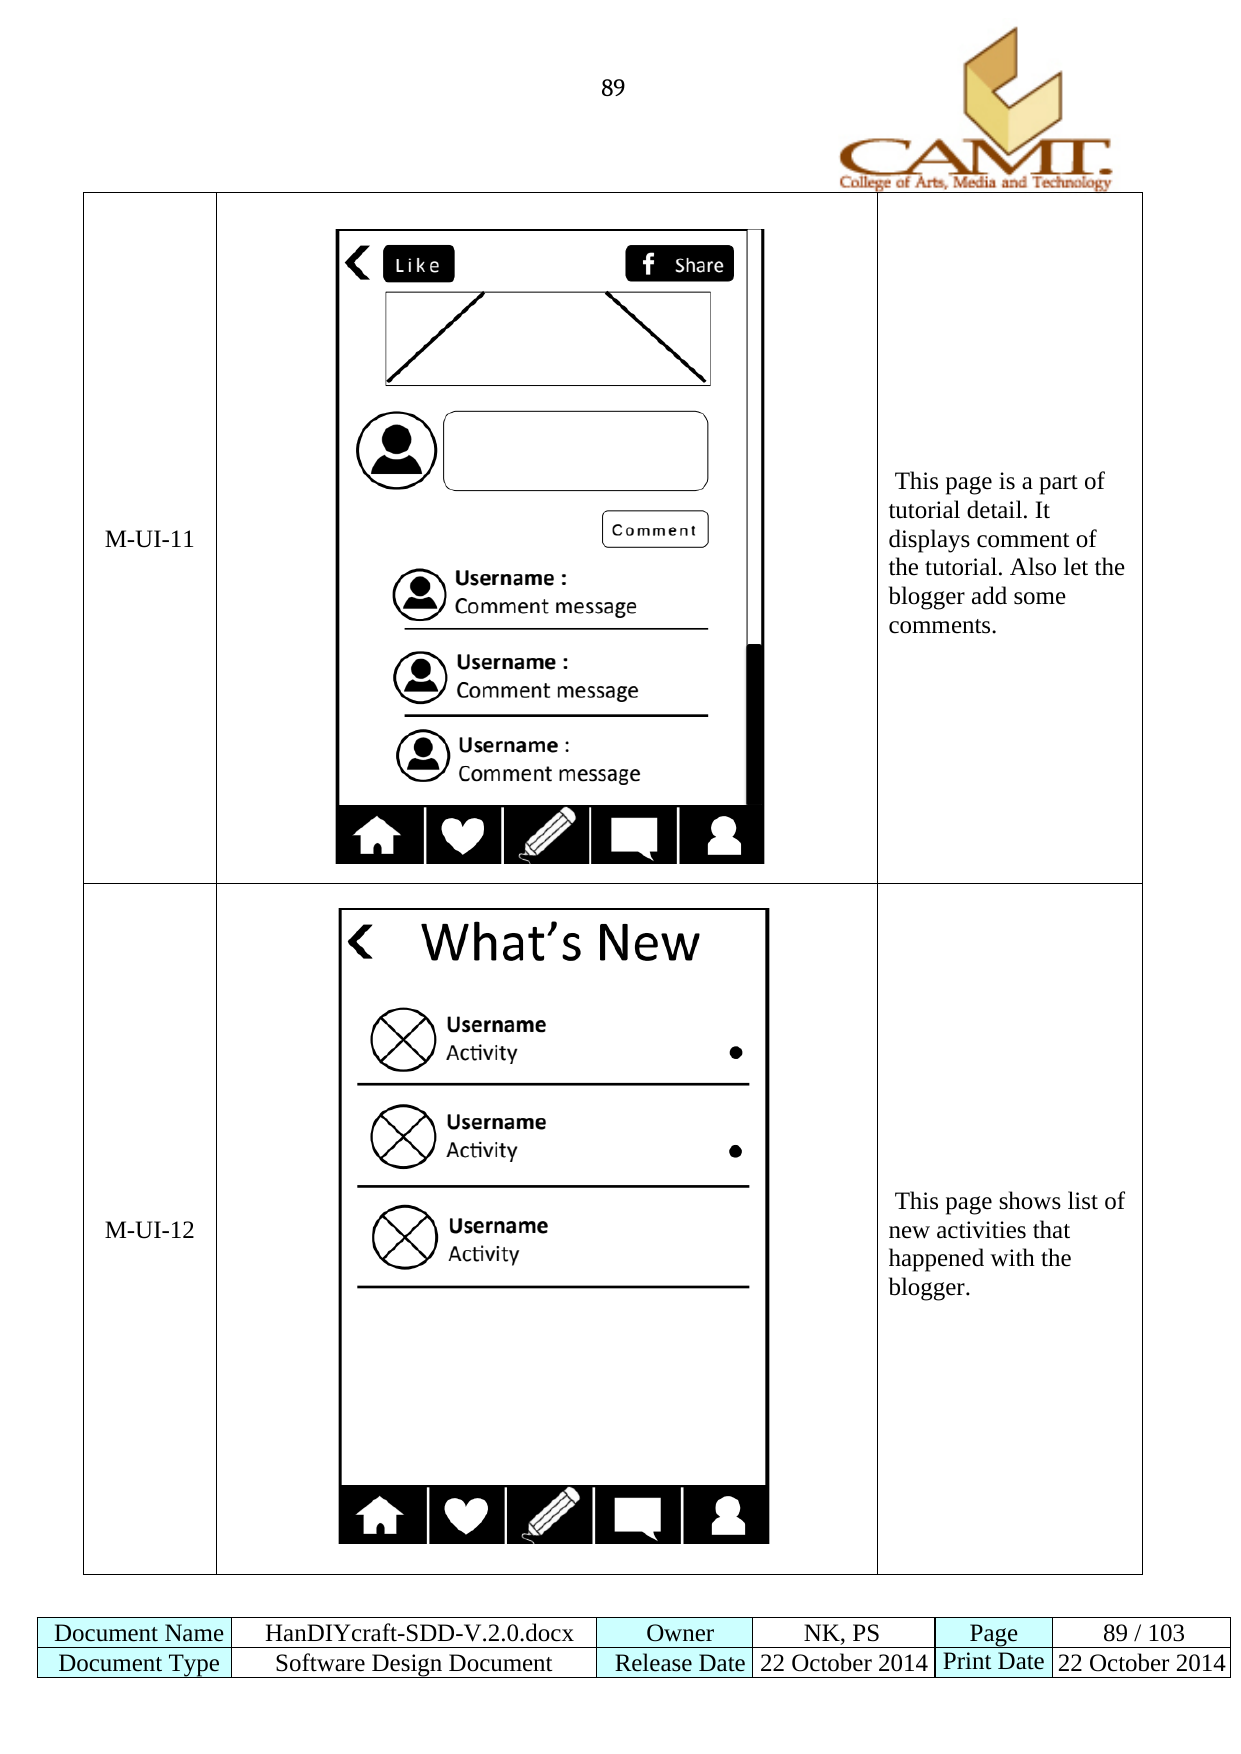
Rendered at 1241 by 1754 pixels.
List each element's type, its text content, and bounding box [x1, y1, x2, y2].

table_cell This page is a part of tutorial detail. It displays comment of the tutorial. Also let the blogger add some comments. [878, 193, 1142, 883]
table_cell M-UI-12 [84, 884, 216, 1574]
table_cell M-UI-11 [84, 193, 216, 883]
table_cell [217, 884, 877, 1574]
table_cell [217, 193, 877, 883]
table_cell This page shows list of new activities that happened with the blogger. [878, 884, 1142, 1574]
picture [755, 18, 1221, 207]
